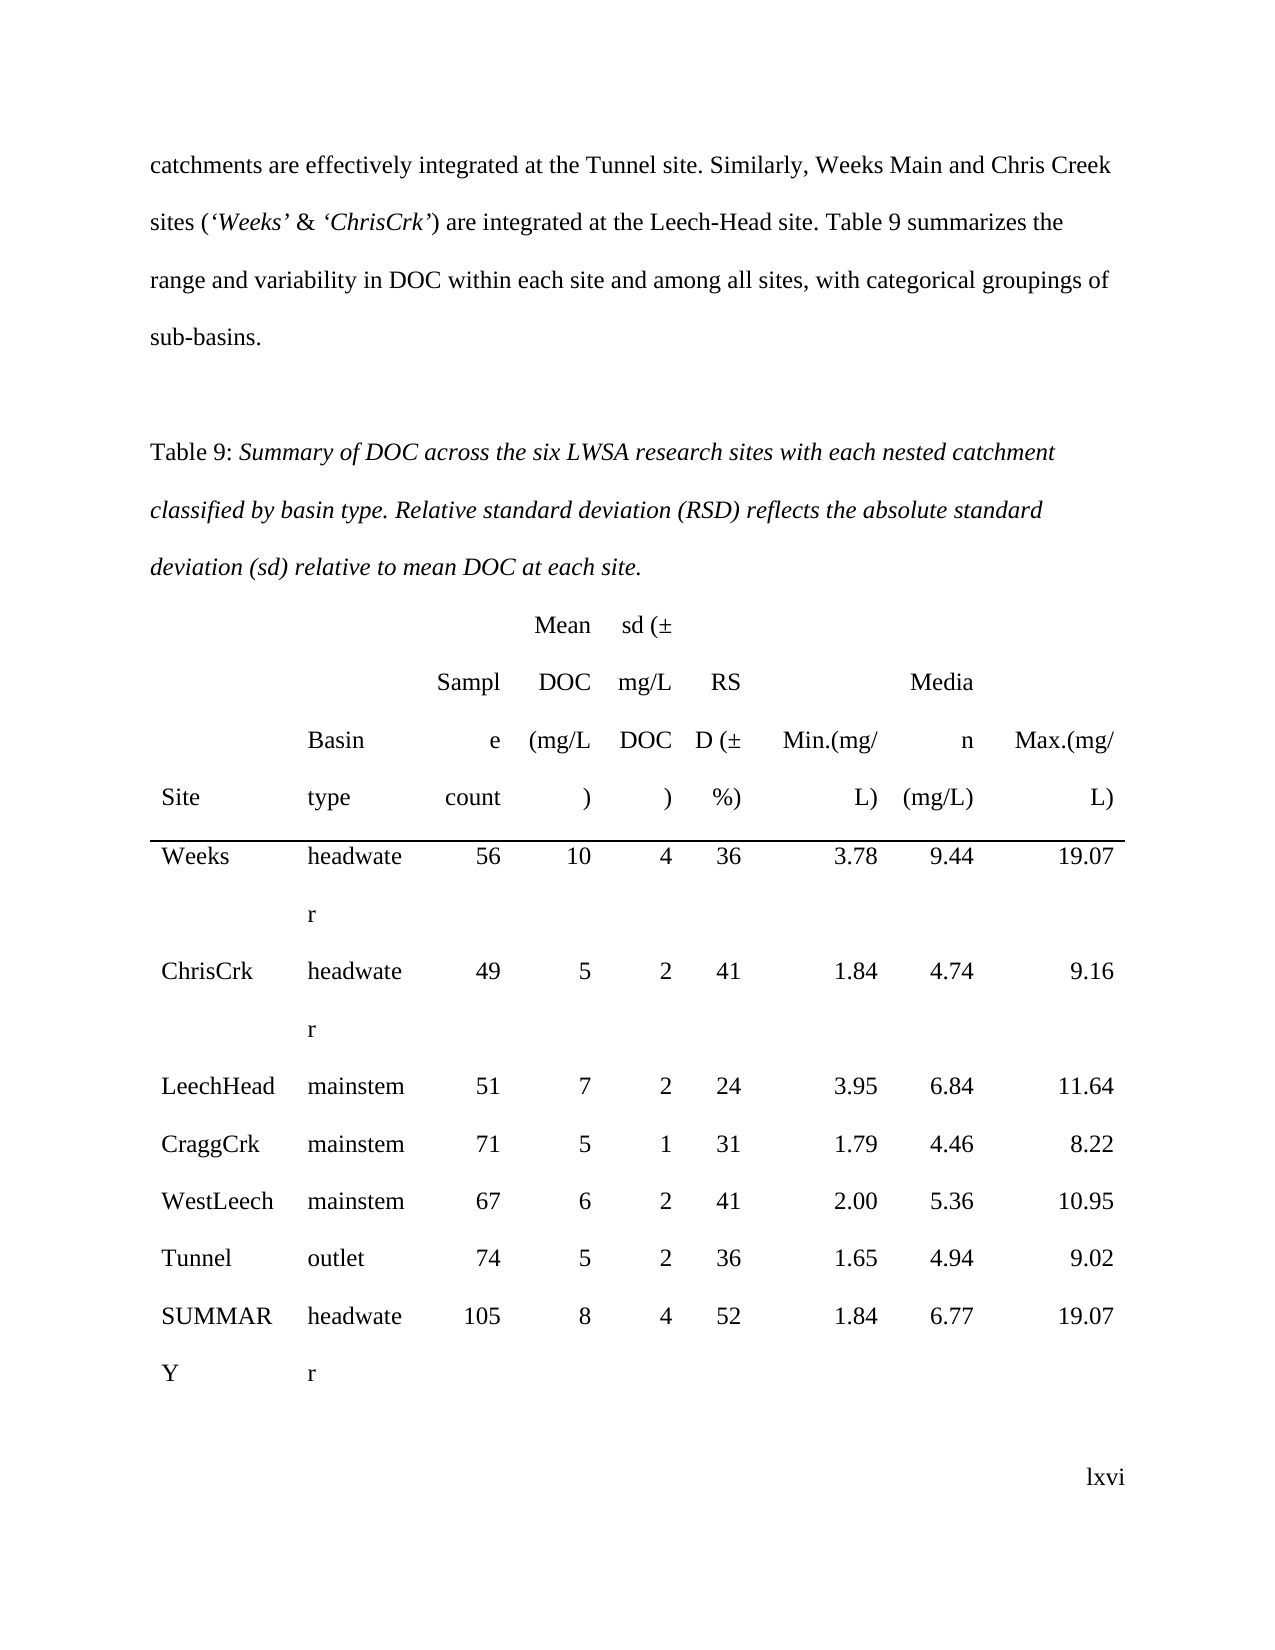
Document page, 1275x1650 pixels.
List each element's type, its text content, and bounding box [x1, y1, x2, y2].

table_cell mainstem [296, 1129, 417, 1186]
table_cell 19.07 [985, 842, 1125, 956]
table_cell 56 [418, 842, 512, 956]
table_header Site [150, 610, 296, 840]
table_cell ChrisCrk [150, 956, 296, 1071]
table_cell 9.44 [889, 842, 985, 956]
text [150, 150, 1125, 351]
table_cell 10.95 [985, 1186, 1125, 1243]
table_cell 67 [418, 1186, 512, 1243]
table_header Mean DOC (mg/L) [512, 610, 602, 840]
table_cell 3.95 [753, 1071, 889, 1129]
table_cell 4 [602, 842, 683, 956]
table_cell LeechHead [150, 1071, 296, 1129]
table_cell 41 [683, 1186, 752, 1243]
table_cell 31 [683, 1129, 752, 1186]
table_cell CraggCrk [150, 1129, 296, 1186]
table_cell 6.84 [889, 1071, 985, 1129]
table_cell 11.64 [985, 1071, 1125, 1129]
table_cell 6.77 [889, 1301, 985, 1416]
table_cell 19.07 [985, 1301, 1125, 1416]
table_cell 5.36 [889, 1186, 985, 1243]
table_cell outlet [296, 1244, 417, 1301]
table_cell 1 [602, 1129, 683, 1186]
table_cell 1.79 [753, 1129, 889, 1186]
table_cell 4.94 [889, 1244, 985, 1301]
table_cell 105 [418, 1301, 512, 1416]
table_cell 8.22 [985, 1129, 1125, 1186]
table_cell 2 [602, 1244, 683, 1301]
table_cell 2 [602, 1186, 683, 1243]
table_cell Tunnel [150, 1244, 296, 1301]
table_cell 3.78 [753, 842, 889, 956]
table_cell 36 [683, 1244, 752, 1301]
table_cell 4.46 [889, 1129, 985, 1186]
table_cell headwater [296, 842, 417, 956]
table_cell 7 [512, 1071, 602, 1129]
table_cell SUMMARY [150, 1301, 296, 1416]
table_cell headwater [296, 1301, 417, 1416]
table_cell 52 [683, 1301, 752, 1416]
table_cell 6 [512, 1186, 602, 1243]
table_header Basin type [296, 610, 417, 840]
table_cell 1.84 [753, 956, 889, 1071]
table_cell WestLeech [150, 1186, 296, 1243]
table_cell 8 [512, 1301, 602, 1416]
text Table 9: Summary of DOC across the six LWSA research sites with each nested catchment classified by basin type. Relative standard deviation (RSD) reflects the absolute standard deviation (sd) relative to mean DOC at each site. [150, 437, 1125, 581]
table_cell 24 [683, 1071, 752, 1129]
table_cell 4.74 [889, 956, 985, 1071]
table_cell 71 [418, 1129, 512, 1186]
table_header Max.(mg/L) [985, 610, 1125, 840]
table_cell 4 [602, 1301, 683, 1416]
table_cell 1.65 [753, 1244, 889, 1301]
table_cell 5 [512, 1244, 602, 1301]
table_cell 10 [512, 842, 602, 956]
table_cell 9.16 [985, 956, 1125, 1071]
table_cell 2 [602, 956, 683, 1071]
table_cell 2 [602, 1071, 683, 1129]
table_header Min.(mg/L) [753, 610, 889, 840]
table_cell 36 [683, 842, 752, 956]
table_cell mainstem [296, 1186, 417, 1243]
table_cell 41 [683, 956, 752, 1071]
table_header Median (mg/L) [889, 610, 985, 840]
table_cell 5 [512, 956, 602, 1071]
table_header RSD (± %) [683, 610, 752, 840]
table_cell 5 [512, 1129, 602, 1186]
table_header sd (± mg/L DOC) [602, 610, 683, 840]
table_cell mainstem [296, 1071, 417, 1129]
table_header Sample count [418, 610, 512, 840]
table_cell 49 [418, 956, 512, 1071]
table_cell headwater [296, 956, 417, 1071]
table_cell 51 [418, 1071, 512, 1129]
table_cell 9.02 [985, 1244, 1125, 1301]
table_cell 74 [418, 1244, 512, 1301]
table_cell Weeks [150, 842, 296, 956]
table_cell 1.84 [753, 1301, 889, 1416]
table_cell 2.00 [753, 1186, 889, 1243]
